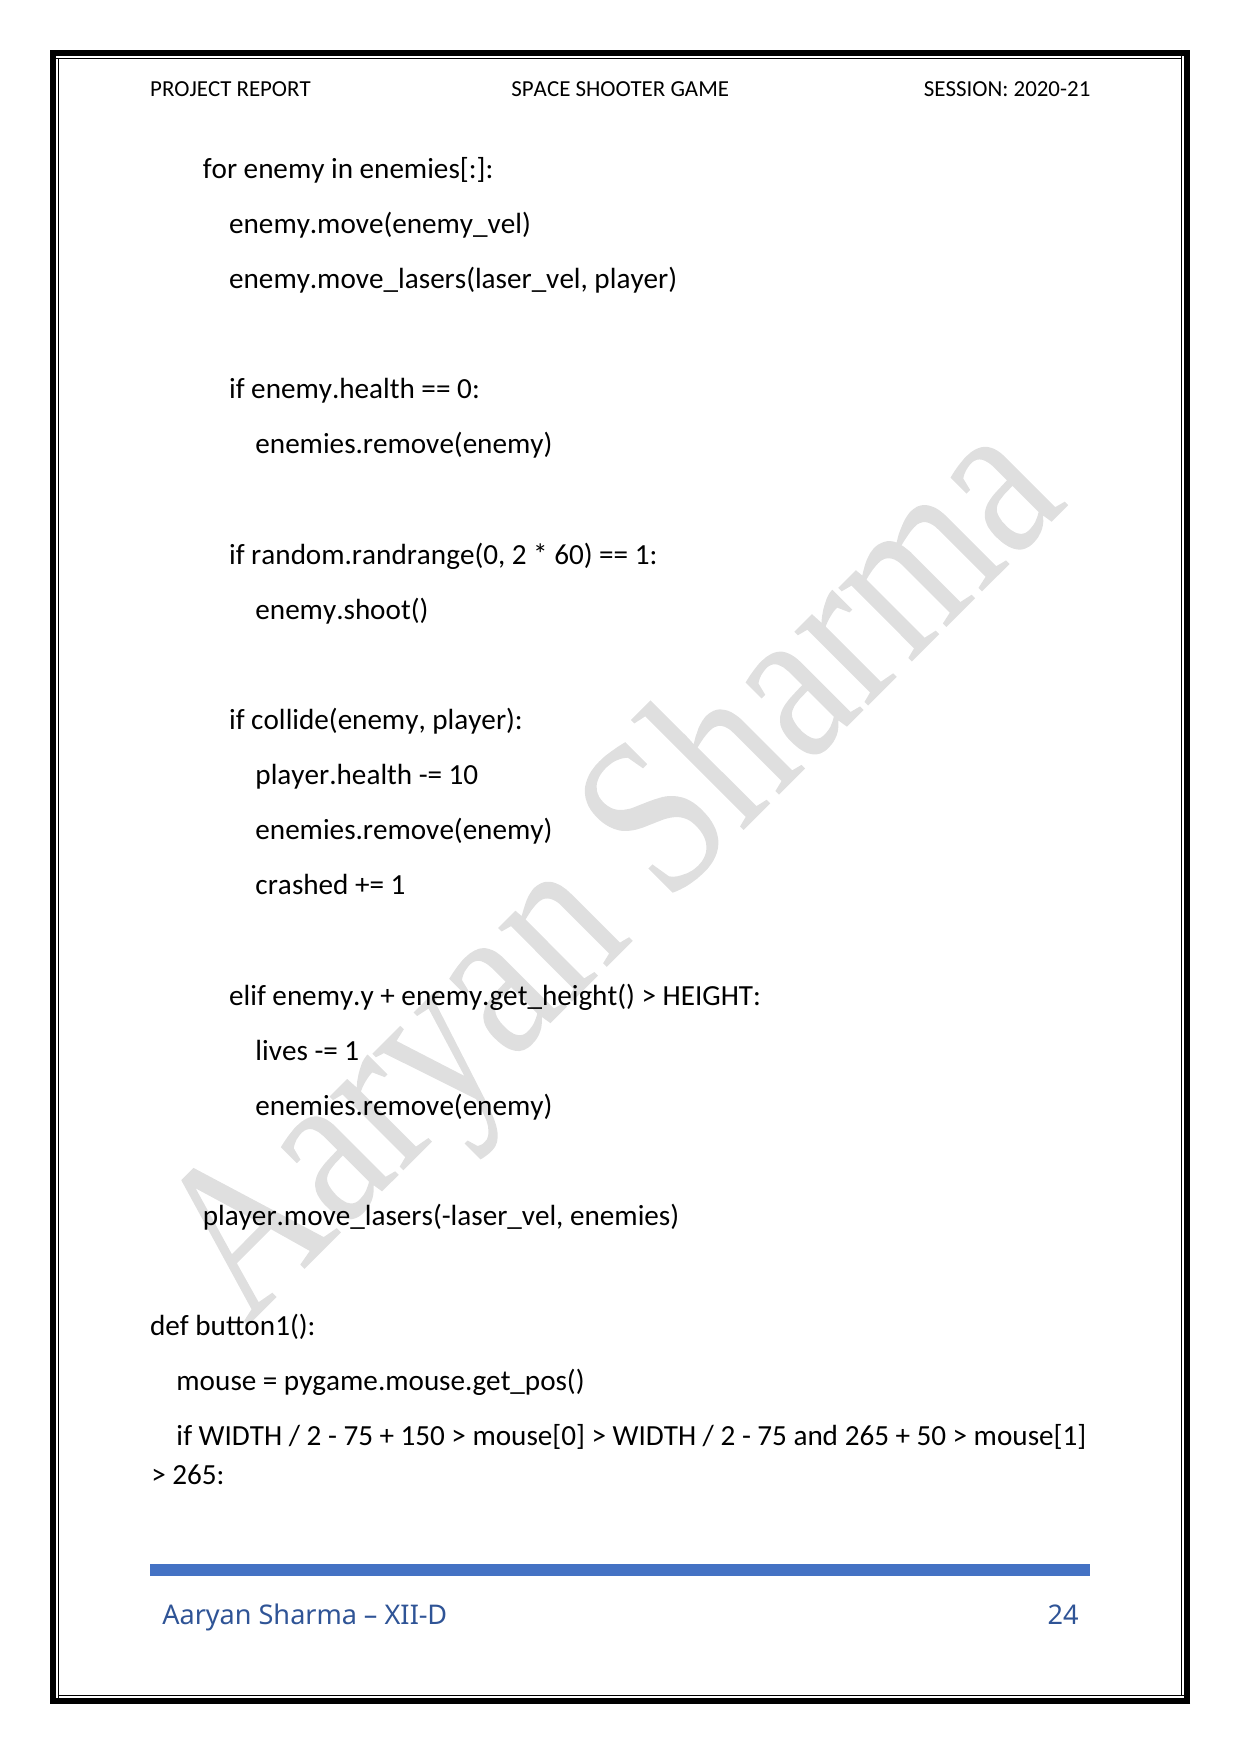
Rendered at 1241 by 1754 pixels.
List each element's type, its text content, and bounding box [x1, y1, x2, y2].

text mouse = pygame.mouse.get_pos() [150, 1362, 1090, 1398]
text elif enemy.y + enemy.get_height() > HEIGHT: [150, 977, 1090, 1012]
text lives -= 1 [150, 1032, 1090, 1067]
text enemies.remove(enemy) [150, 811, 1090, 847]
text for enemy in enemies[:]: [150, 150, 1090, 186]
text enemies.remove(enemy) [150, 426, 1090, 461]
text if collide(enemy, player): [150, 701, 1090, 737]
text def button1(): [150, 1307, 1090, 1343]
text enemy.shoot() [150, 591, 1090, 626]
text enemy.move_lasers(laser_vel, player) [150, 260, 1090, 296]
text crashed += 1 [150, 866, 1090, 902]
text if enemy.health == 0: [150, 370, 1090, 406]
text enemies.remove(enemy) [150, 1087, 1090, 1122]
text enemy.move(enemy_vel) [150, 205, 1090, 241]
text player.health -= 10 [150, 756, 1090, 792]
text if random.randrange(0, 2 * 60) == 1: [150, 536, 1090, 571]
text player.move_lasers(-laser_vel, enemies) [150, 1197, 1090, 1233]
text if WIDTH / 2 - 75 + 150 > mouse[0] > WIDTH / 2 - 75 and 265 + 50 > mouse[1] > 265: [150, 1417, 1090, 1491]
